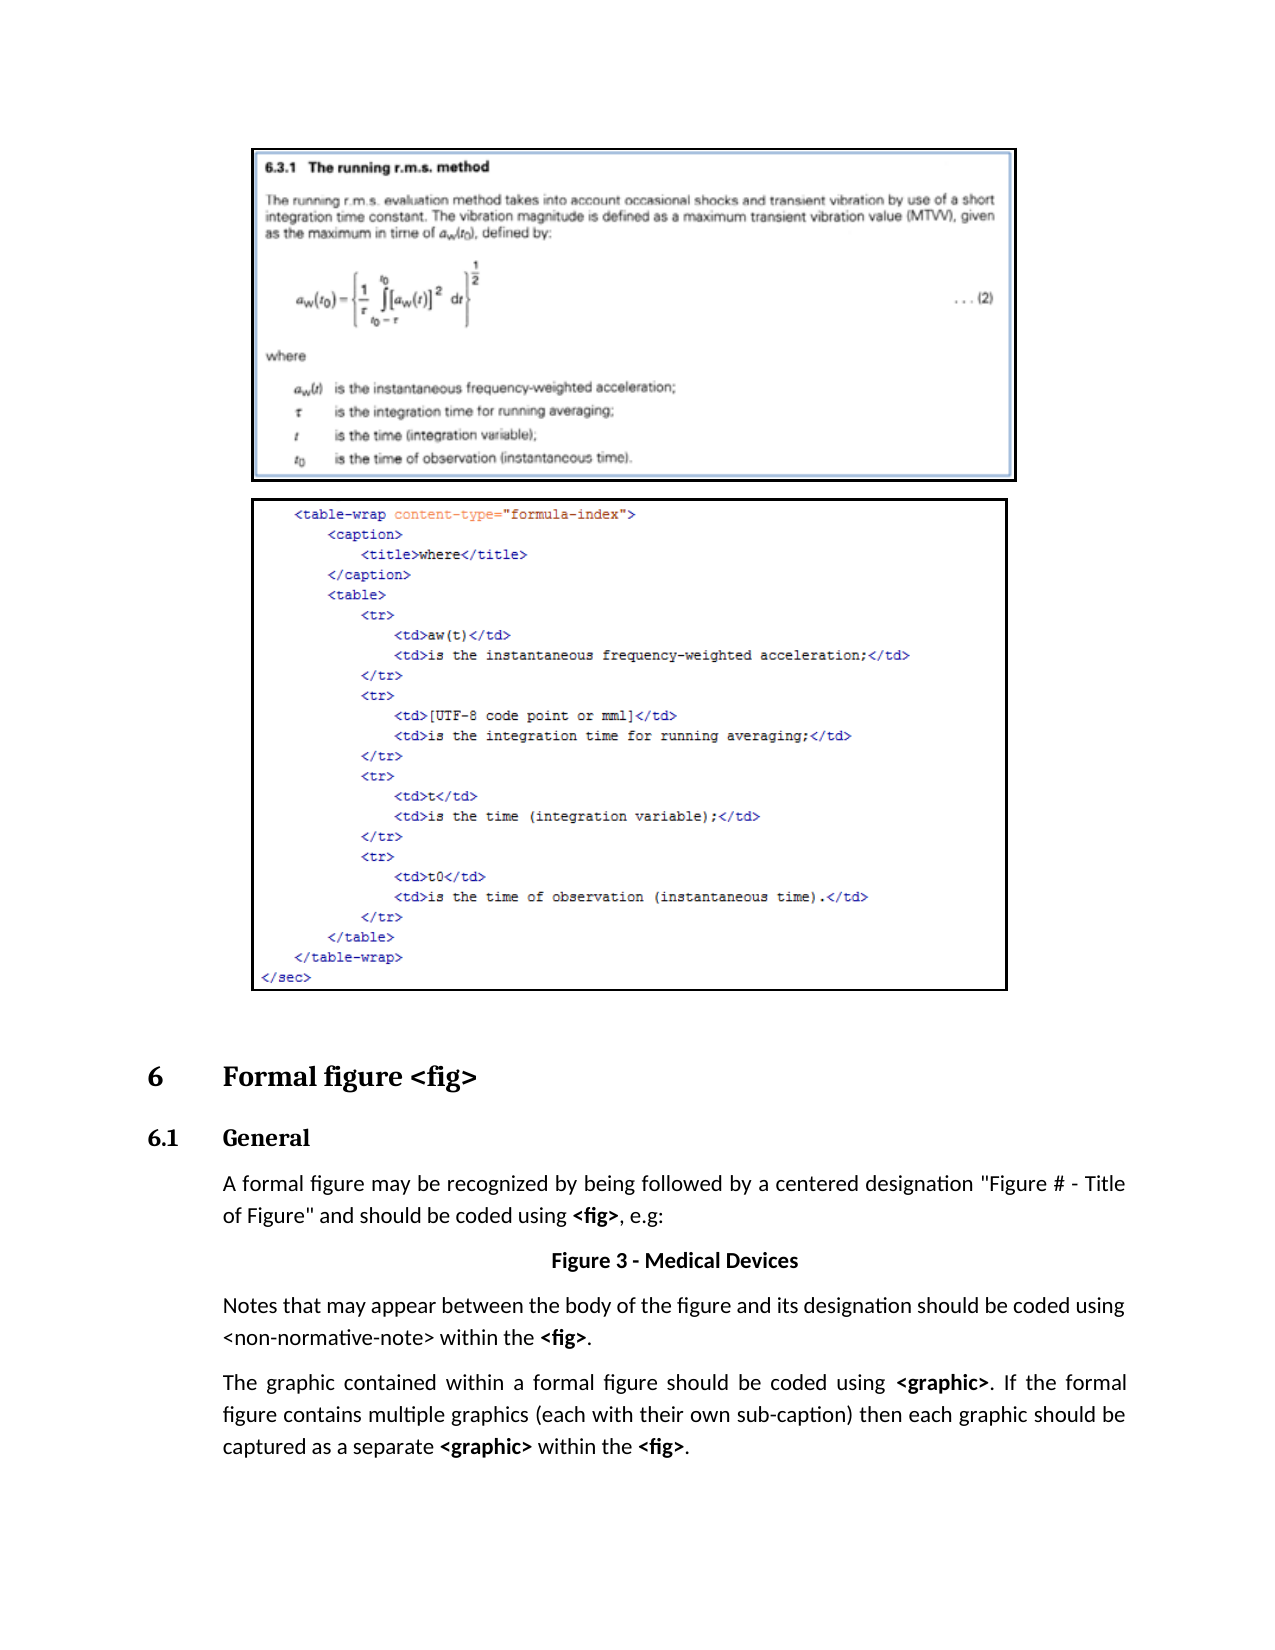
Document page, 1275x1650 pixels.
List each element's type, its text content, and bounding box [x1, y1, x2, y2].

subtitle General [148, 1124, 1127, 1152]
picture [254, 501, 1005, 989]
text Figure 3 - Medical Devices [223, 1246, 1127, 1274]
picture [254, 150, 1014, 479]
text Notes that may appear between the body of the figure and its designation should be coded using <non-normative-note> within the <fig>. [223, 1291, 1127, 1351]
text A formal figure may be recognized by being followed by a centered designation "Figure # - Title of Figure" and should be coded using <fig>, e.g: [223, 1169, 1127, 1229]
text The graphic contained within a formal figure should be coded using <graphic>. If the formal figure contains multiple graphics (each with their own sub-caption) then each graphic should be captured as a separate <graphic> within the <fig>. [223, 1368, 1127, 1460]
subtitle Formal figure <fig> [148, 1060, 1127, 1094]
